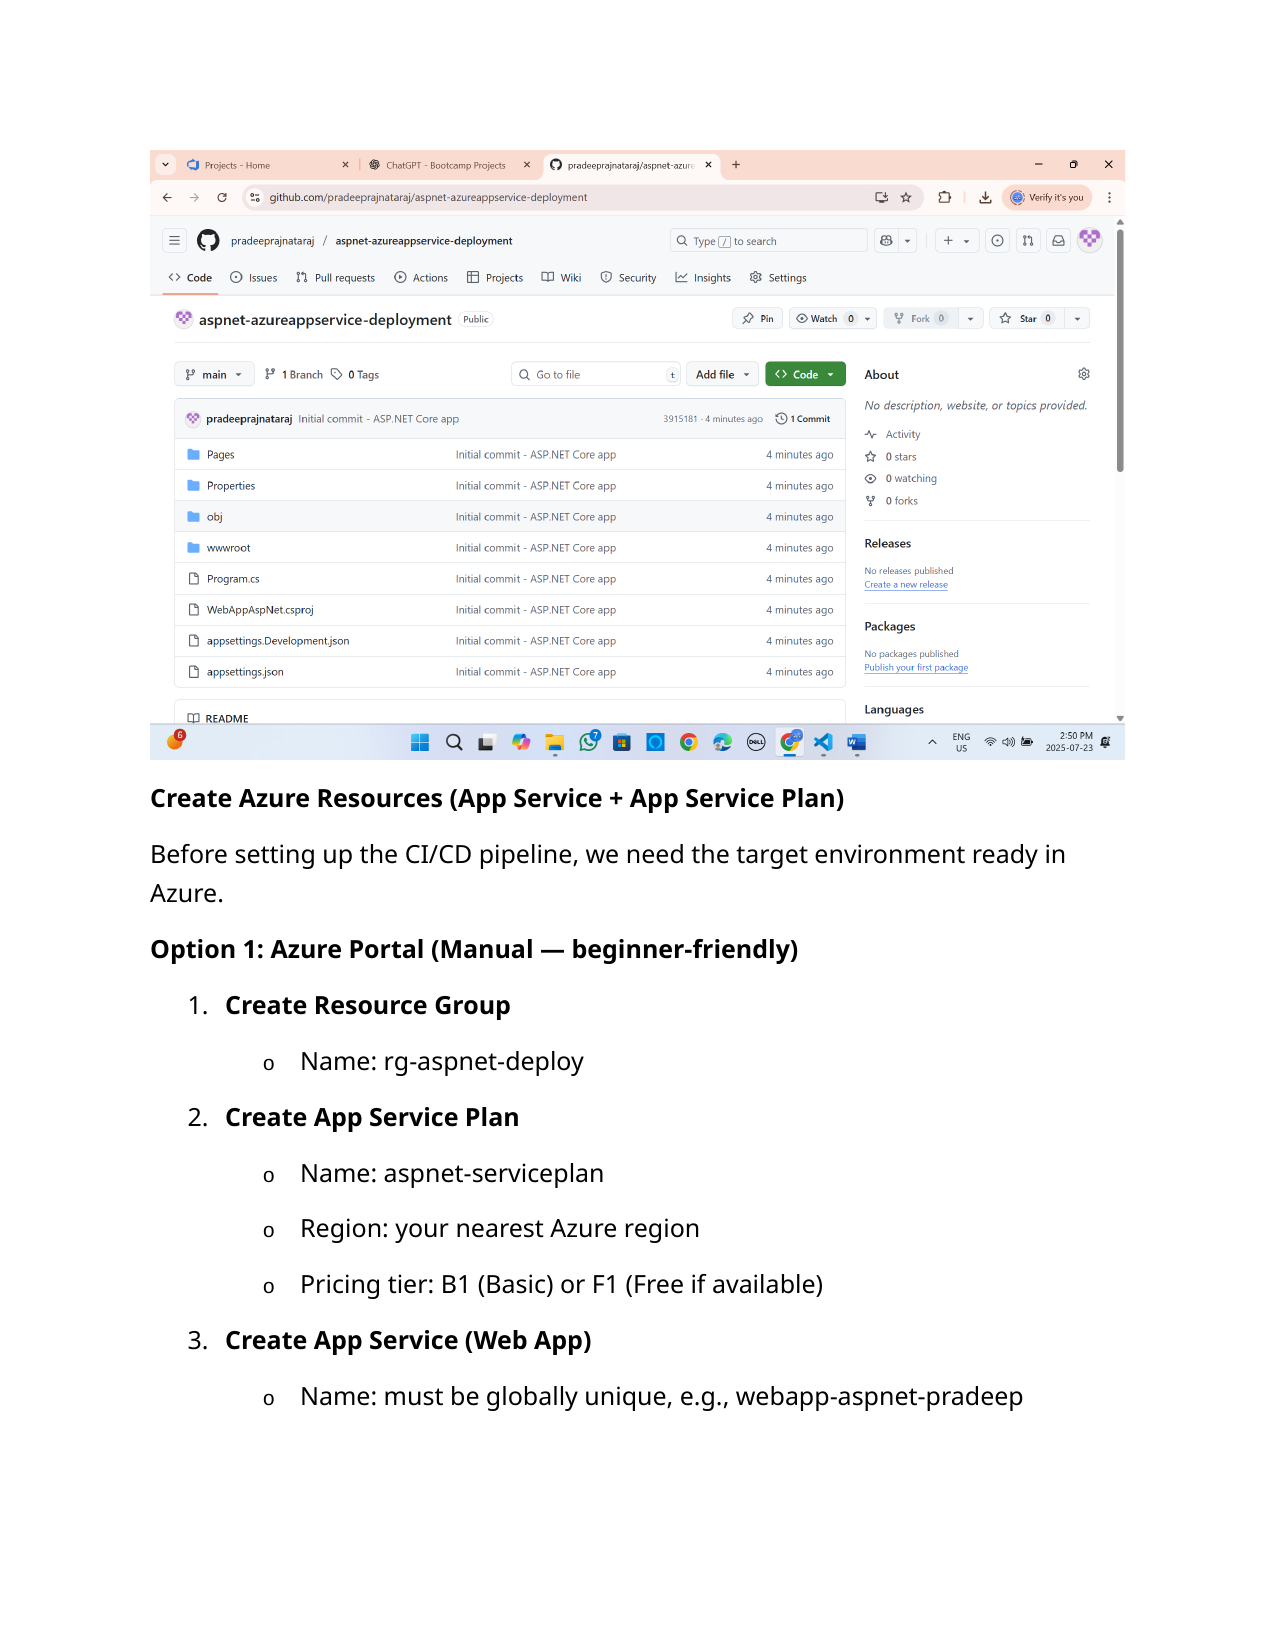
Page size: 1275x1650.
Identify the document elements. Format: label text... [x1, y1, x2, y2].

picture [150, 150, 1125, 760]
text Before setting up the CI/CD pipeline, we need the target environment ready in Azure. [150, 837, 1125, 910]
list Name: aspnet-serviceplan [262, 1155, 1125, 1189]
list Create App Service (Web App) [187, 1323, 1125, 1357]
list Pricing tier: B1 (Basic) or F1 (Free if available) [262, 1267, 1125, 1301]
text Create Azure Resources (App Service + App Service Plan) [150, 781, 1125, 815]
list Create Resource Group [187, 988, 1125, 1022]
list Create App Service Plan [187, 1099, 1125, 1133]
text Option 1: Azure Portal (Manual — beginner-friendly) [150, 932, 1125, 966]
list Region: your nearest Azure region [262, 1211, 1125, 1245]
list Name: must be globally unique, e.g., webapp-aspnet-pradeep [262, 1379, 1125, 1413]
list Name: rg-aspnet-deploy [262, 1044, 1125, 1078]
